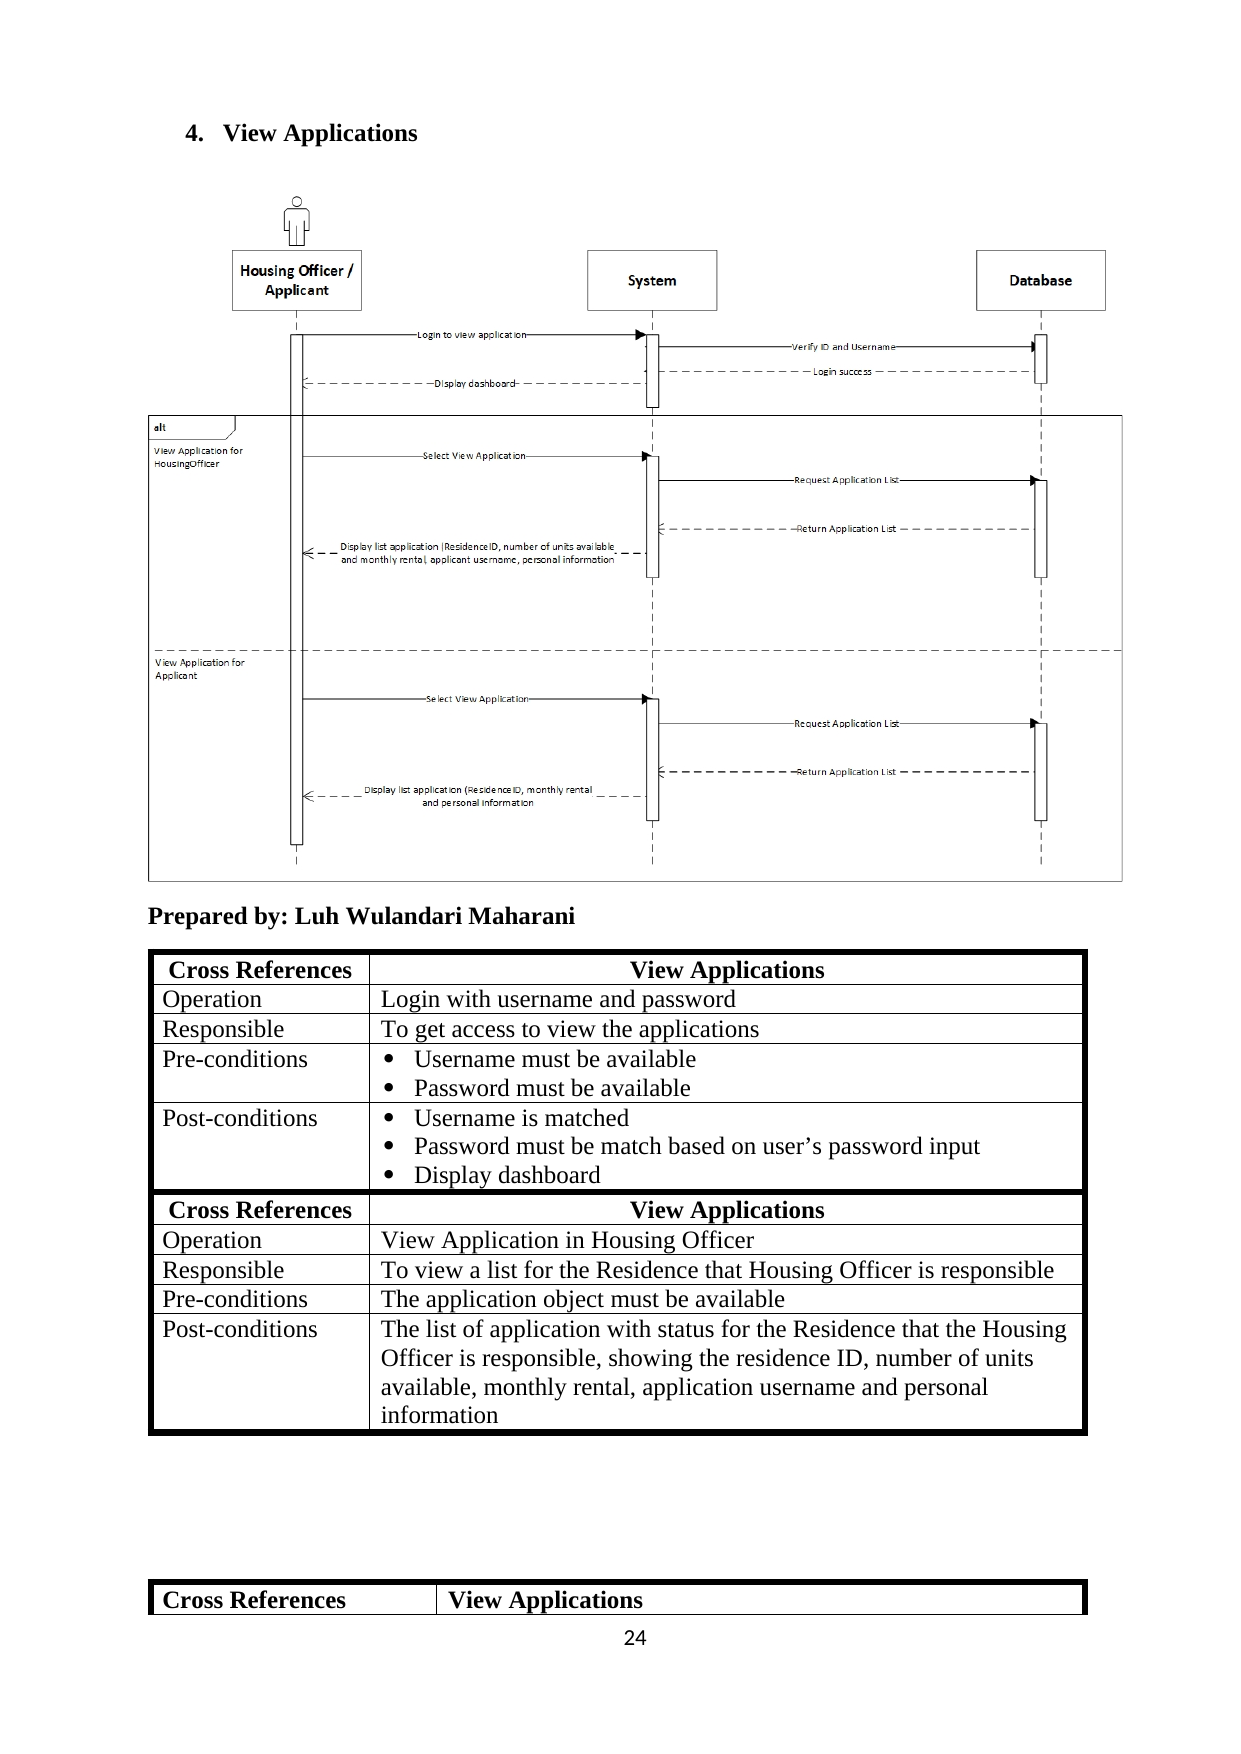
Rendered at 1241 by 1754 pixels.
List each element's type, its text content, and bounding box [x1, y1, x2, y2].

table_header View Applications [437, 1585, 1082, 1614]
table_cell To view a list for the Residence that Housing Officer is responsible [370, 1255, 1082, 1283]
table_header View Applications [370, 955, 1082, 983]
table_cell Pre-conditions [154, 1044, 369, 1102]
table_cell Username is matched Password must be match based on user’s password input Display dashboard [370, 1103, 1082, 1189]
table_cell View Applications [370, 1195, 1082, 1224]
table_cell Pre-conditions [154, 1285, 369, 1313]
picture [147, 196, 1123, 882]
table_cell View Application in Housing Officer [370, 1225, 1082, 1254]
table_header Cross References [154, 1585, 436, 1614]
table_cell Username must be available Password must be available [370, 1044, 1082, 1102]
table_cell Post-conditions [154, 1314, 369, 1429]
table_cell Cross References [154, 1195, 369, 1224]
table_cell The application object must be available [370, 1285, 1082, 1313]
table_cell Responsible [154, 1014, 369, 1043]
table_cell Post-conditions [154, 1103, 369, 1189]
table_cell Responsible [154, 1255, 369, 1283]
table_cell To get access to view the applications [370, 1014, 1082, 1043]
table_cell The list of application with status for the Residence that the Housing Officer is responsible, showing the residence ID, number of units available, monthly rental, application username and personal information [370, 1314, 1082, 1429]
table_header Cross References [154, 955, 369, 983]
table_cell Login with username and password [370, 985, 1082, 1013]
table_cell Operation [154, 1225, 369, 1254]
table_cell Operation [154, 985, 369, 1013]
list View Applications [185, 118, 1122, 147]
text Prepared by: Luh Wulandari Maharani [148, 901, 1122, 929]
